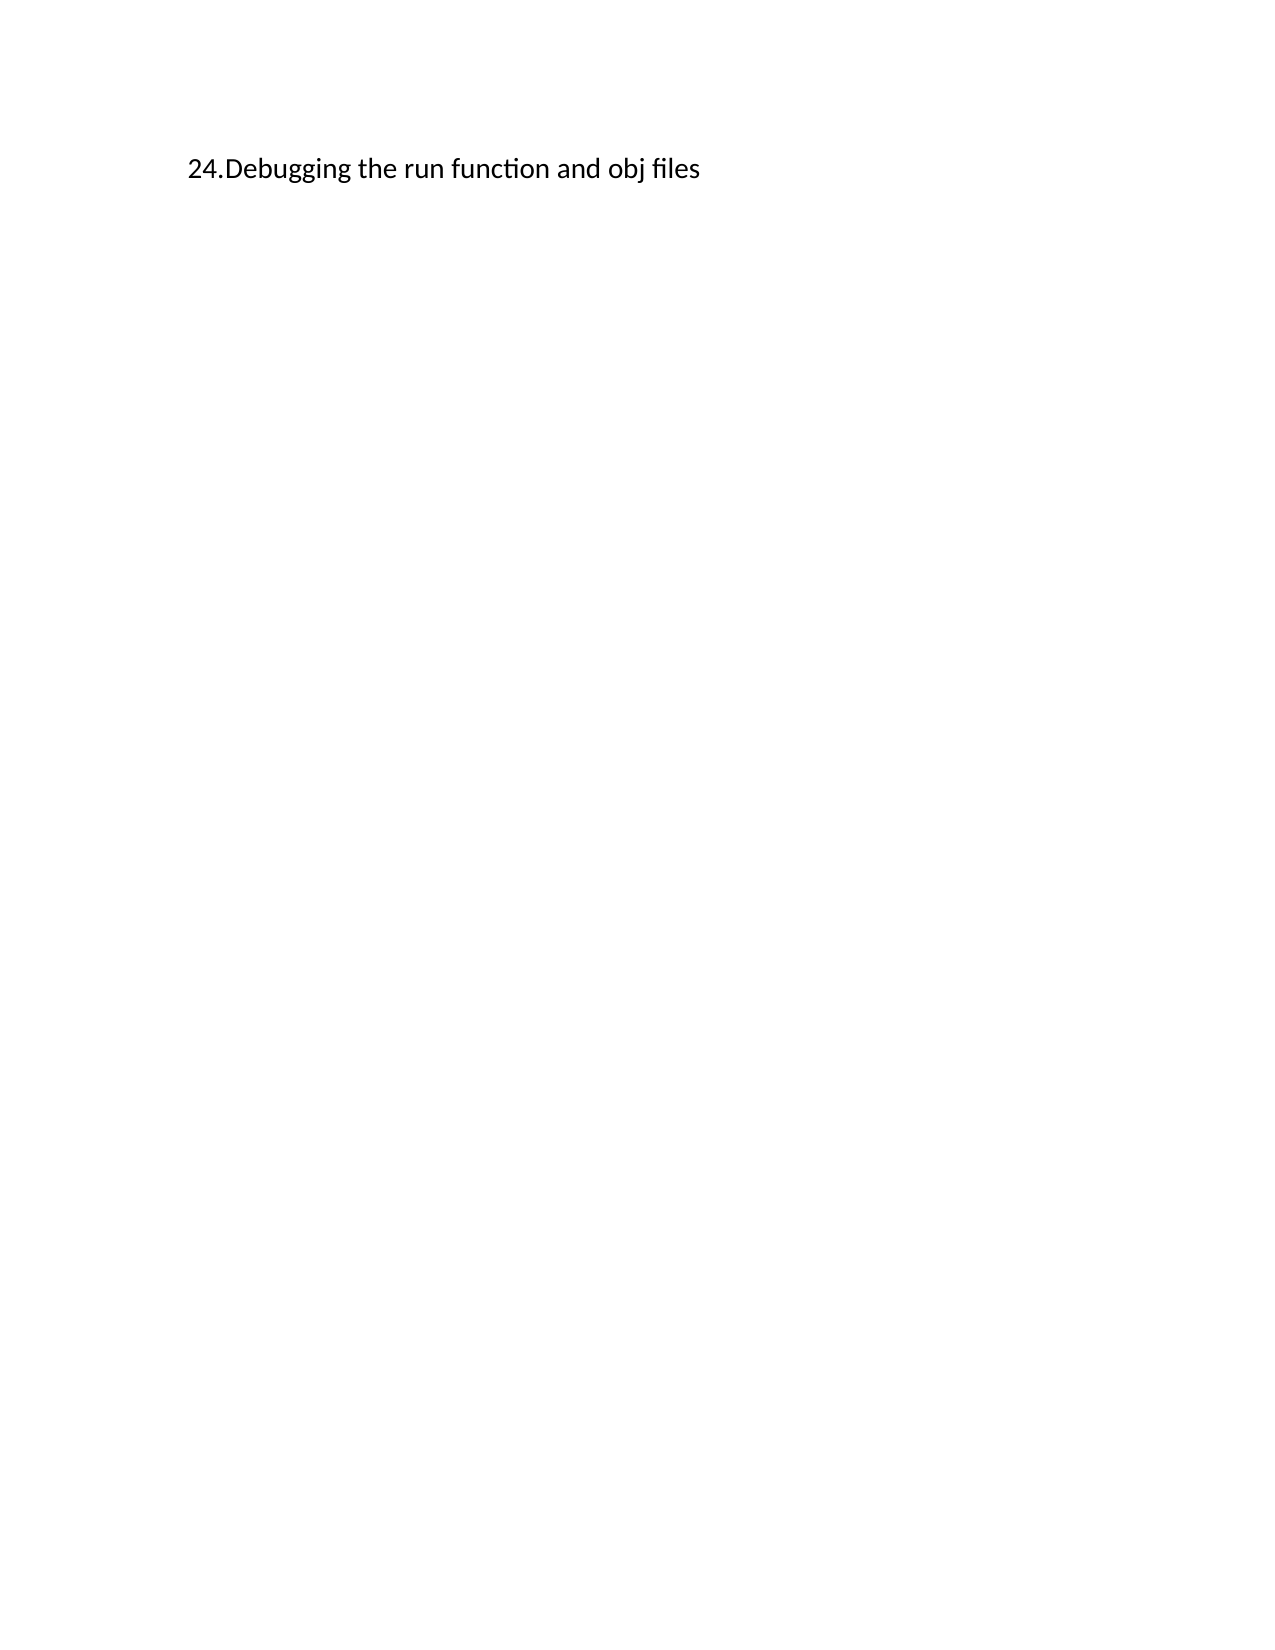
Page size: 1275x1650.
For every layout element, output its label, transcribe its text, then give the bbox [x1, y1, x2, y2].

list Debugging the run function and obj files [187, 150, 1125, 186]
